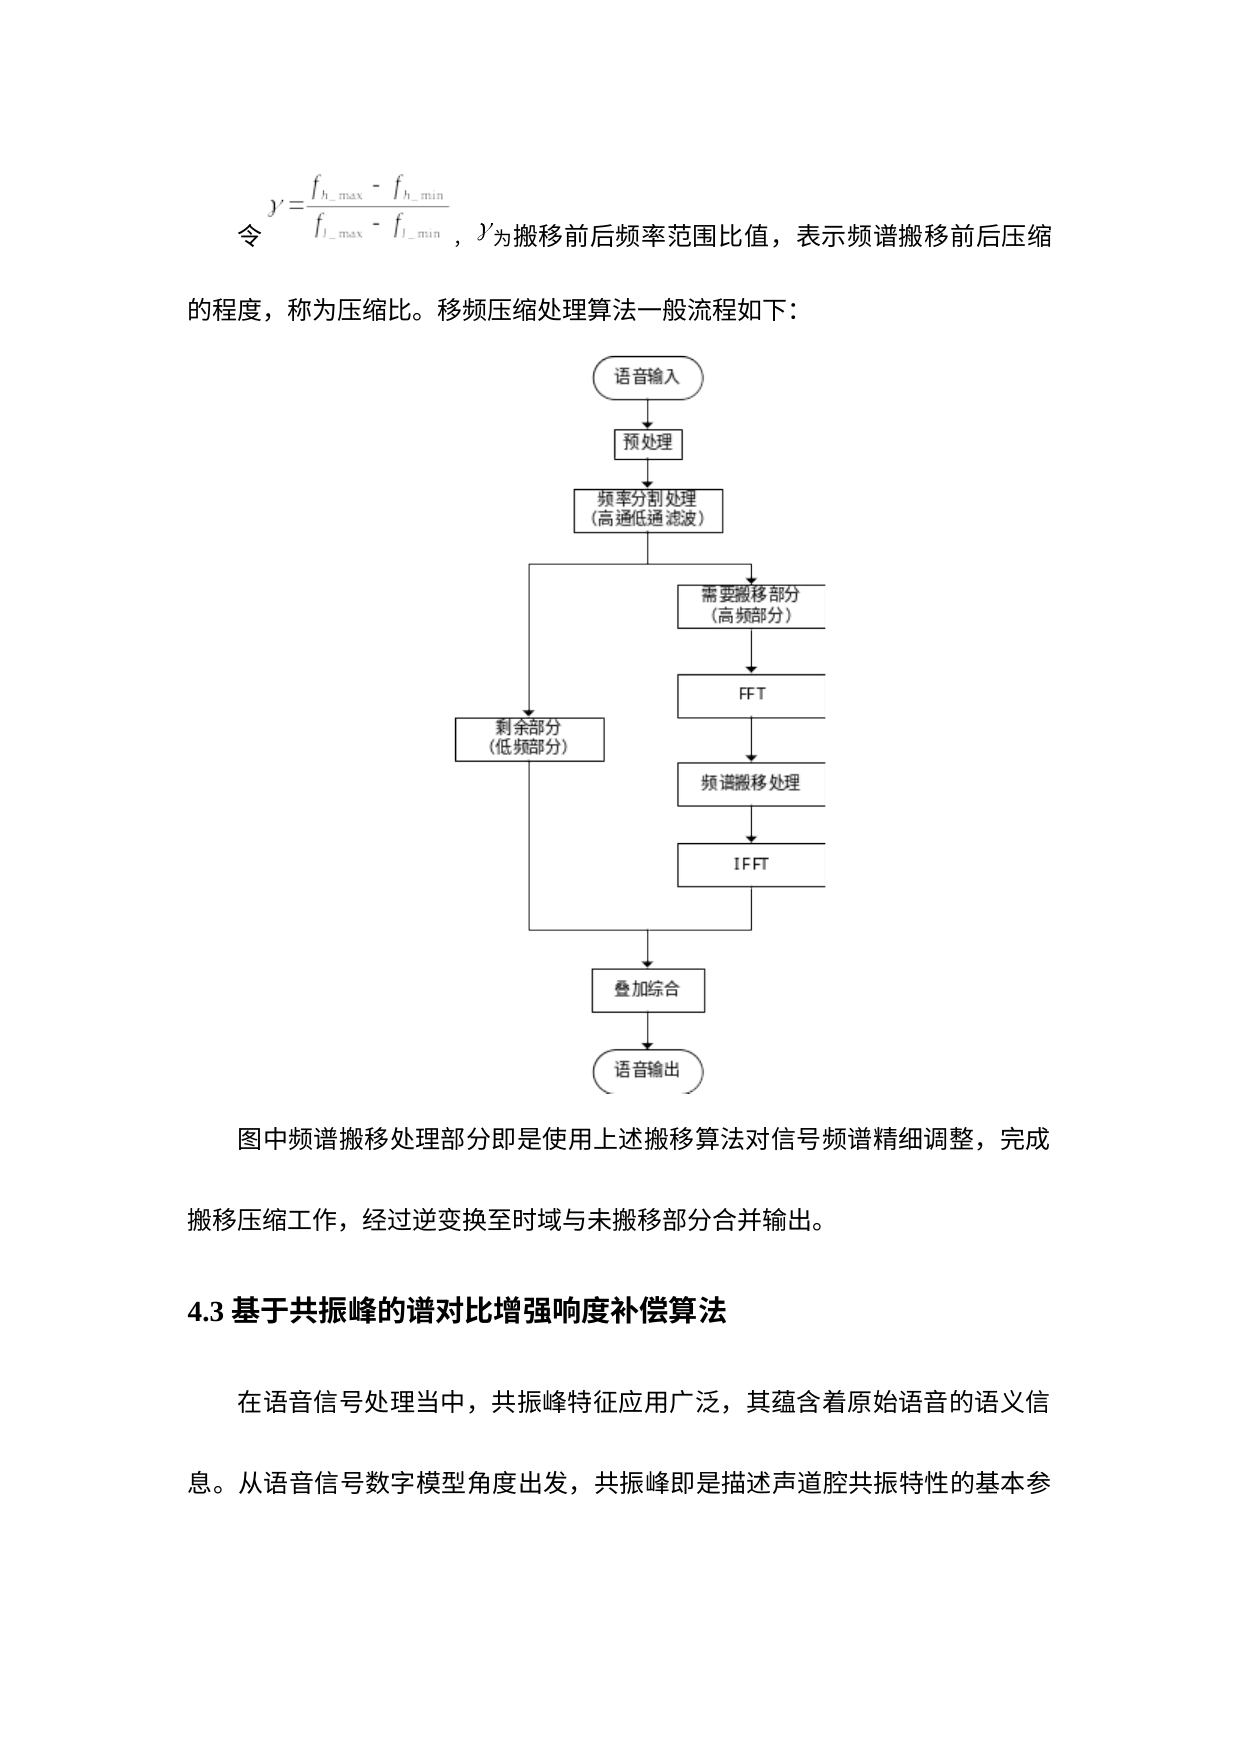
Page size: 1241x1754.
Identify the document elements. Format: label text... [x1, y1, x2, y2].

text 令，为搬移前后频率范围比值，表示频谱搬移前后压缩的程度，称为压缩比。移频压缩处理算法一般流程如下： [187, 162, 1053, 341]
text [187, 1368, 1053, 1514]
list 基于共振峰的谱对比增强响度补偿算法 [187, 1276, 1053, 1341]
text 图中频谱搬移处理部分即是使用上述搬移算法对信号频谱精细调整，完成搬移压缩工作，经过逆变换至时域与未搬移部分合并输出。 [187, 1105, 1053, 1251]
